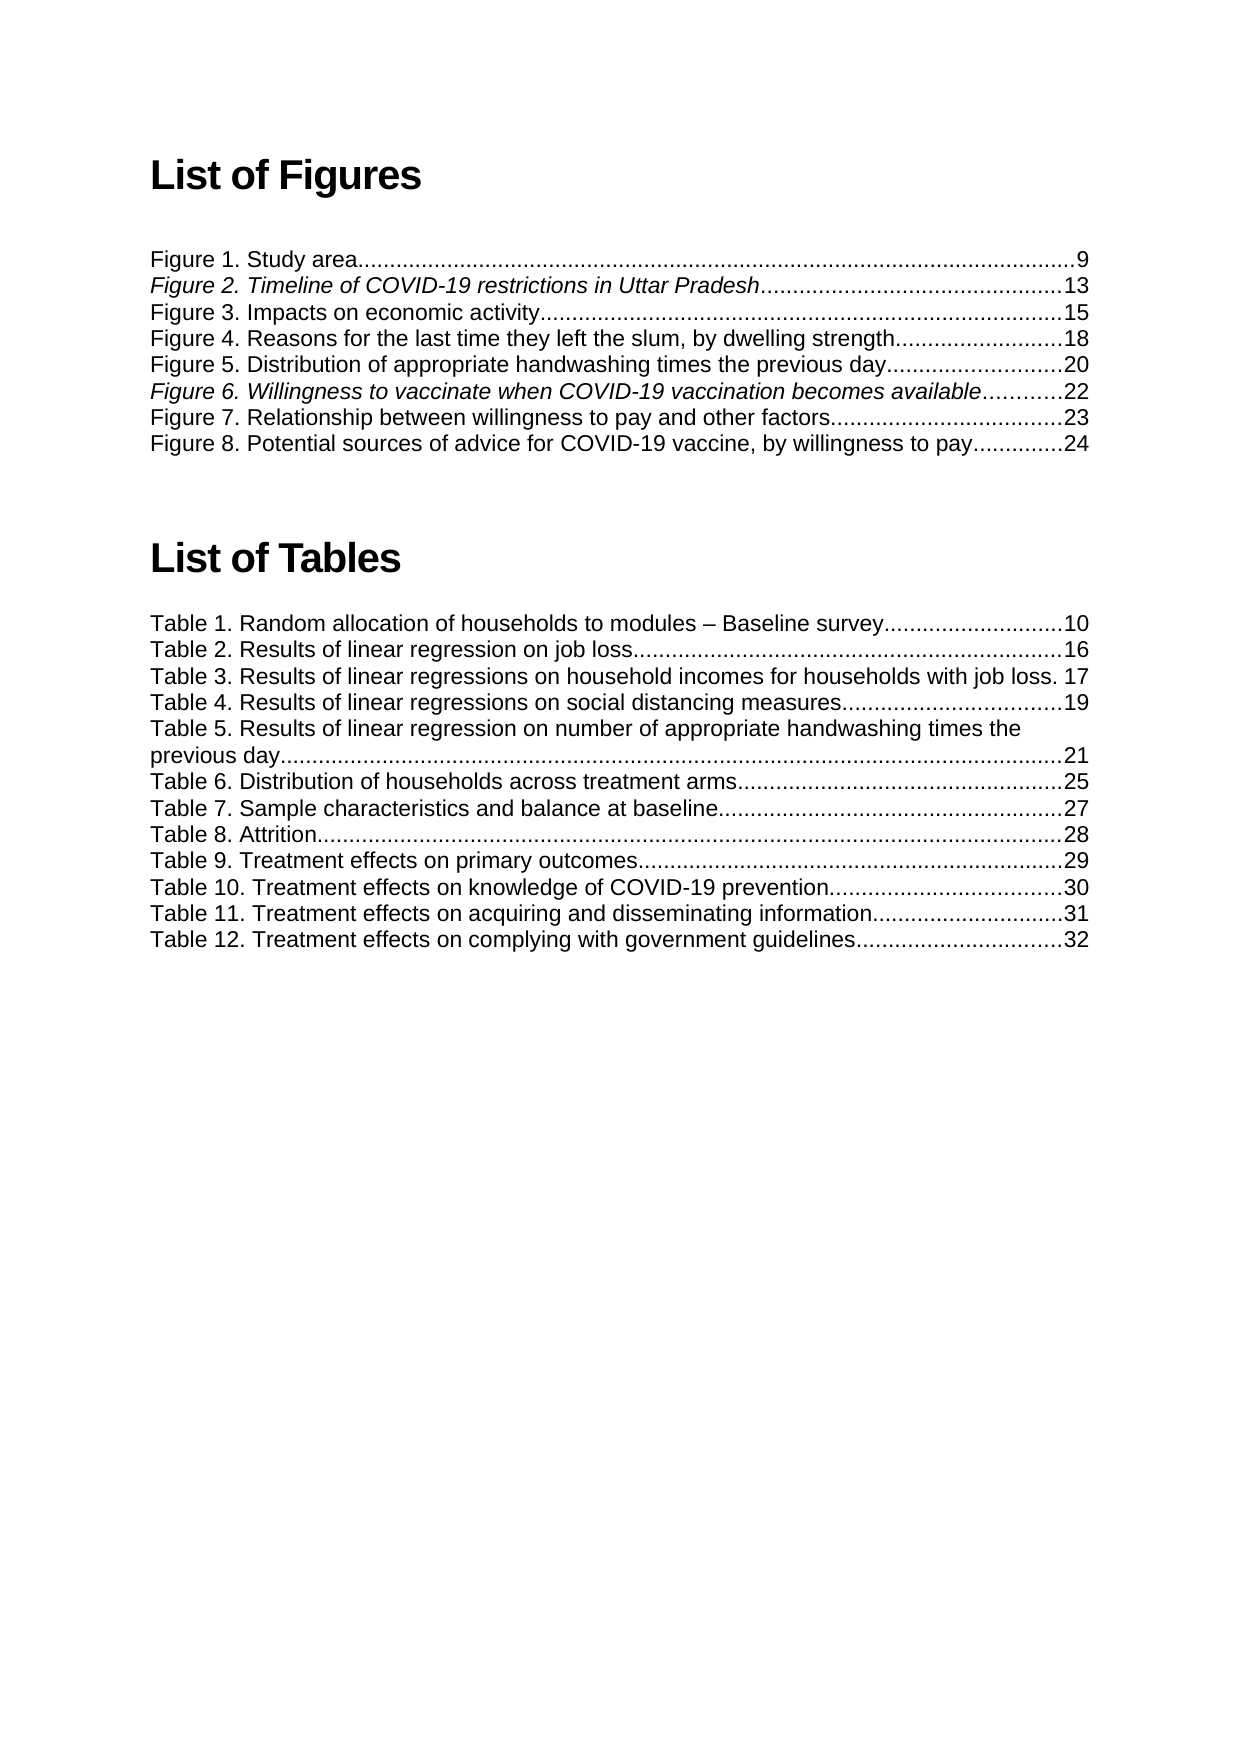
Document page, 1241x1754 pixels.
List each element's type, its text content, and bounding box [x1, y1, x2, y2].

title List of Figures [150, 150, 1090, 198]
text Table 10. Treatment effects on knowledge of COVID-19 prevention 30 [150, 873, 1090, 900]
text Table 1. Random allocation of households to modules – Baseline survey 10 [150, 610, 1090, 636]
text Figure 2. Timeline of COVID-19 restrictions in Uttar Pradesh 13 [150, 272, 1090, 298]
text Table 4. Results of linear regressions on social distancing measures 19 [150, 689, 1090, 715]
text Table 6. Distribution of households across treatment arms 25 [150, 768, 1090, 794]
text Figure 3. Impacts on economic activity 15 [150, 298, 1090, 325]
title List of Tables [150, 533, 1090, 581]
text Figure 6. Willingness to vaccinate when COVID-19 vaccination becomes available 22 [150, 378, 1090, 404]
text Table 5. Results of linear regression on number of appropriate handwashing times the previous day 21 [150, 715, 1090, 768]
text Figure 5. Distribution of appropriate handwashing times the previous day 20 [150, 351, 1090, 378]
text Table 12. Treatment effects on complying with government guidelines 32 [150, 926, 1090, 953]
text Table 8. Attrition 28 [150, 821, 1090, 847]
text Table 9. Treatment effects on primary outcomes 29 [150, 847, 1090, 873]
text Figure 7. Relationship between willingness to pay and other factors 23 [150, 404, 1090, 430]
text Table 7. Sample characteristics and balance at baseline 27 [150, 794, 1090, 821]
text Figure 8. Potential sources of advice for COVID-19 vaccine, by willingness to pay 24 [150, 430, 1090, 457]
text Figure 4. Reasons for the last time they left the slum, by dwelling strength 18 [150, 325, 1090, 351]
text Figure 1. Study area 9 [150, 246, 1090, 272]
text Table 11. Treatment effects on acquiring and disseminating information 31 [150, 900, 1090, 926]
text Table 2. Results of linear regression on job loss 16 [150, 636, 1090, 663]
text Table 3. Results of linear regressions on household incomes for households with job loss 17 [150, 663, 1090, 689]
